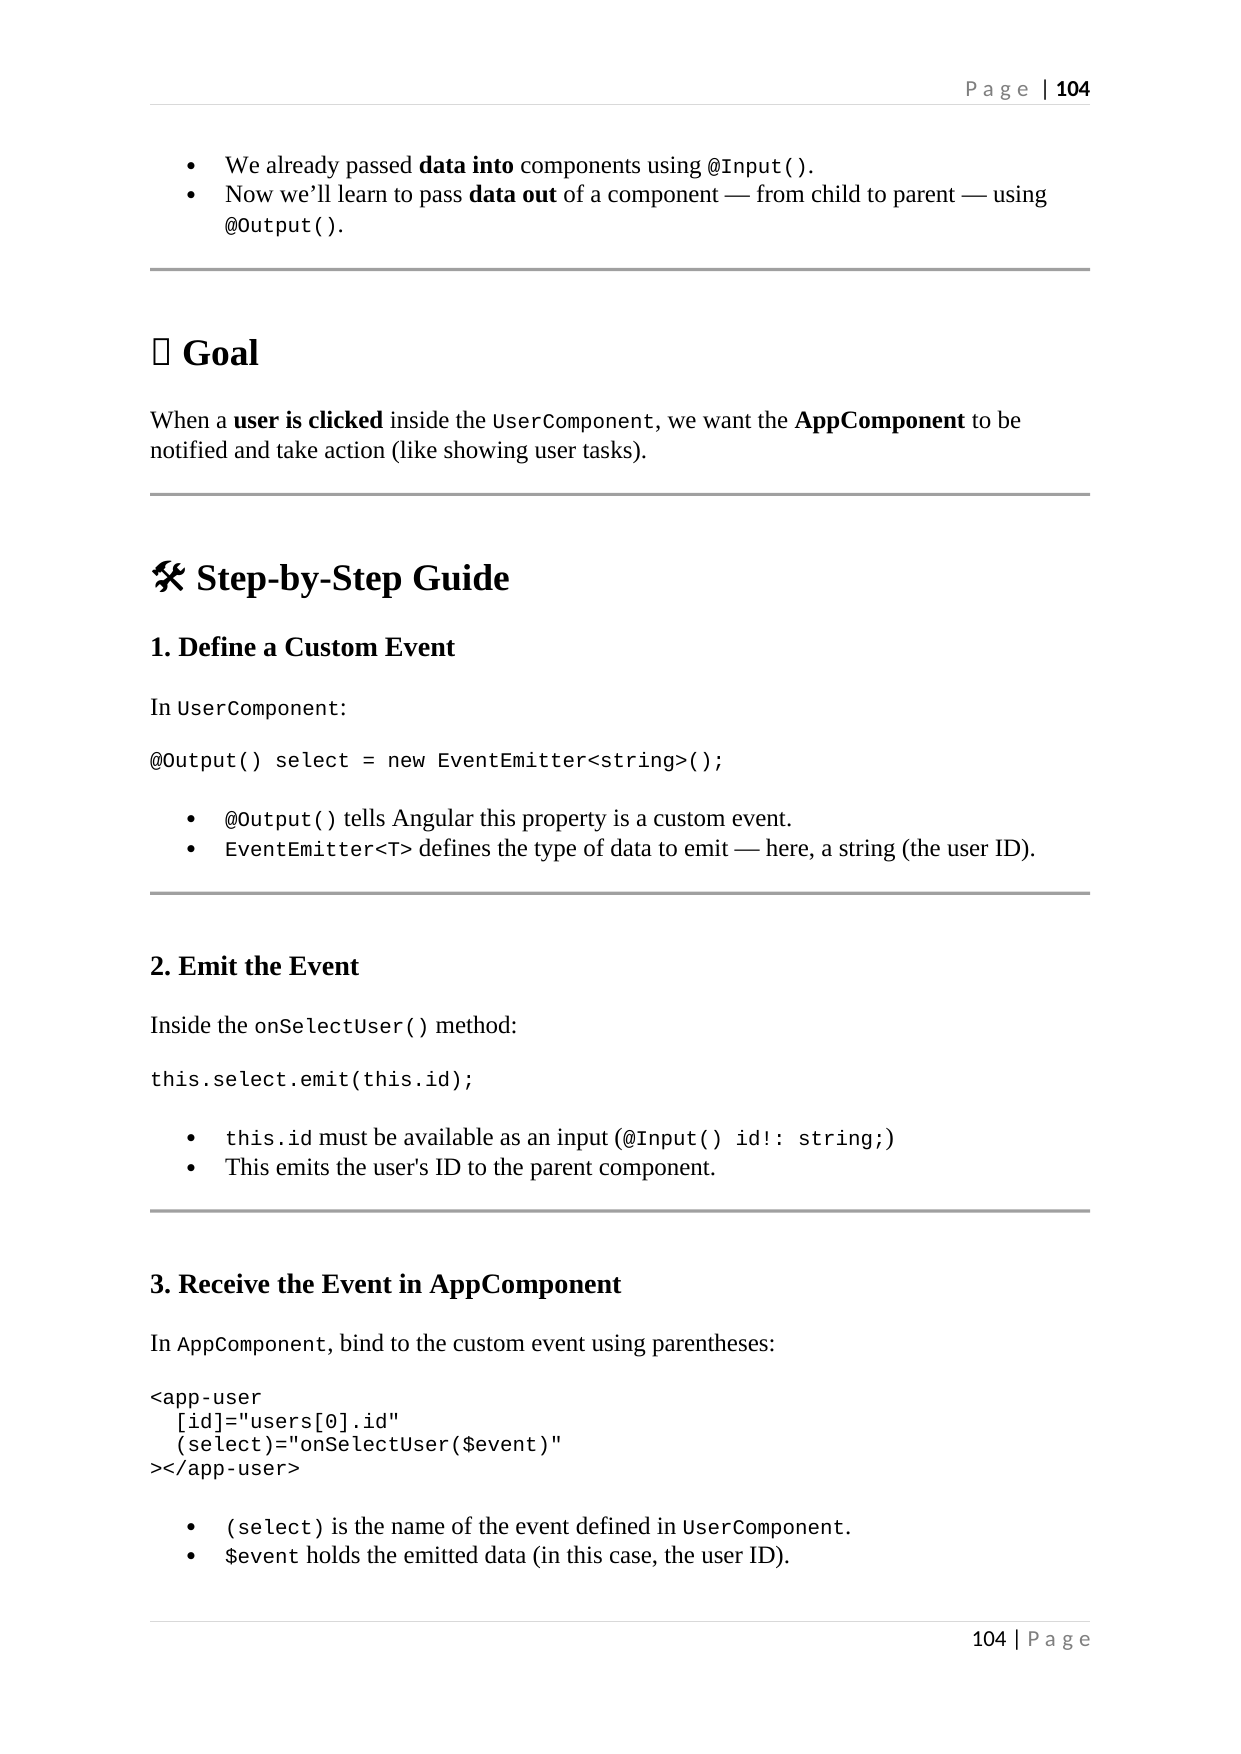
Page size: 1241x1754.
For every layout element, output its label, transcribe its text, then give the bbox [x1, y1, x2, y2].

text 🛠️ Step-by-Step Guide [150, 550, 1090, 601]
text ></app-user> [150, 1458, 1090, 1482]
list This emits the user's ID to the parent component. [187, 1152, 1090, 1180]
list @Output() tells Angular this property is a custom event. [187, 803, 1090, 833]
text 1. Define a Custom Event [150, 630, 1090, 663]
text When a user is clicked inside the UserComponent, we want the AppComponent to be notified and take action (like showing user tasks). [150, 405, 1090, 464]
text In AppComponent, bind to the custom event using parentheses: [150, 1328, 1090, 1358]
text 🎯 Goal [150, 325, 1090, 376]
text (select)="onSelectUser($event)" [150, 1434, 1090, 1458]
text <app-user [150, 1387, 1090, 1411]
text Inside the onSelectUser() method: [150, 1010, 1090, 1040]
list We already passed data into components using @Input(). [187, 150, 1090, 179]
text [id]="users[0].id" [150, 1411, 1090, 1434]
text In UserComponent: [150, 692, 1090, 721]
text @Output() select = new EventEmitter<string>(); [150, 751, 1090, 774]
text this.select.emit(this.id); [150, 1069, 1090, 1093]
text 3. Receive the Event in AppComponent [150, 1267, 1090, 1299]
list Now we’ll learn to pass data out of a component — from child to parent — using @Output(). [187, 179, 1090, 239]
list EventEmitter<T> defines the type of data to emit — here, a string (the user ID). [187, 833, 1090, 862]
list this.id must be available as an input (@Input() id!: string;) [187, 1122, 1090, 1152]
text 2. Emit the Event [150, 949, 1090, 981]
list (select) is the name of the event defined in UserComponent. [187, 1511, 1090, 1540]
list $event holds the emitted data (in this case, the user ID). [187, 1540, 1090, 1570]
